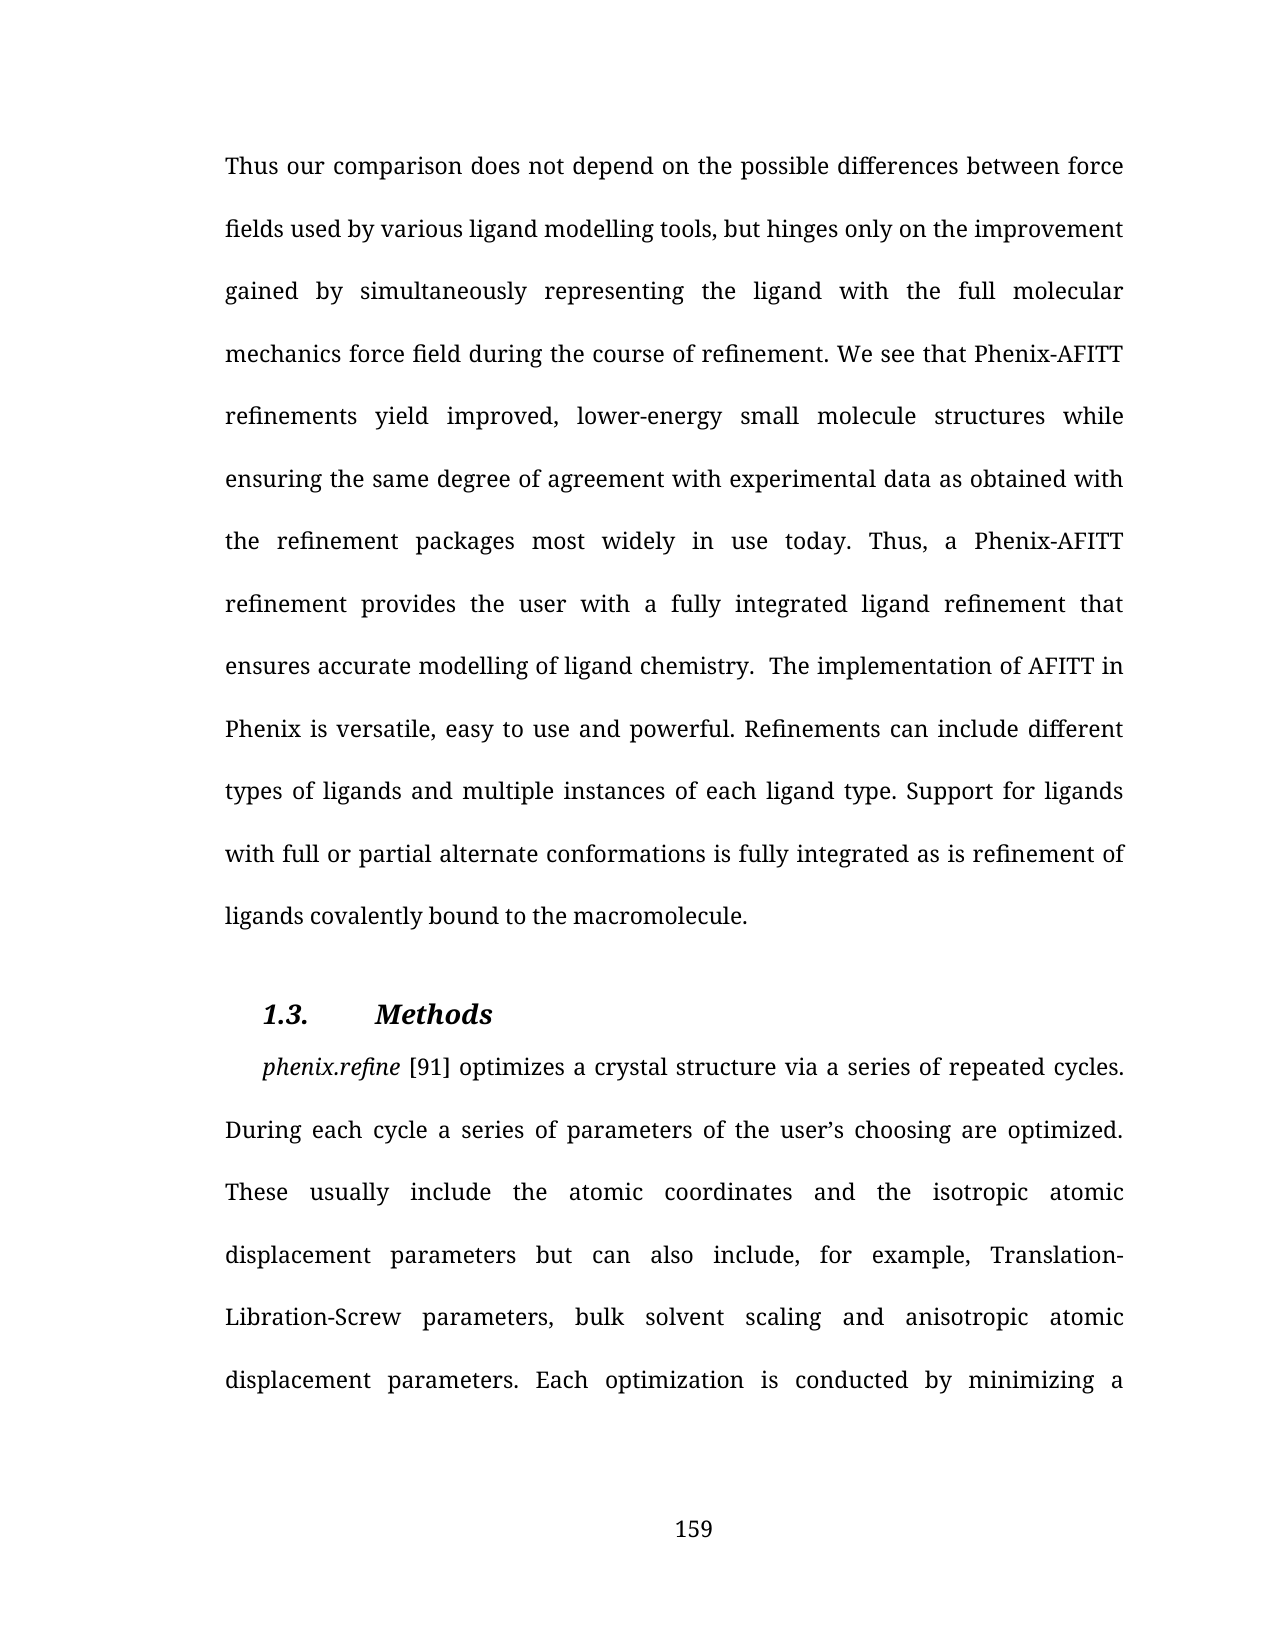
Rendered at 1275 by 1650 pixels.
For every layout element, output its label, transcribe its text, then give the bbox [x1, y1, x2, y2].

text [225, 150, 1125, 931]
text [225, 1051, 1125, 1395]
subtitle Methods [225, 996, 1125, 1033]
